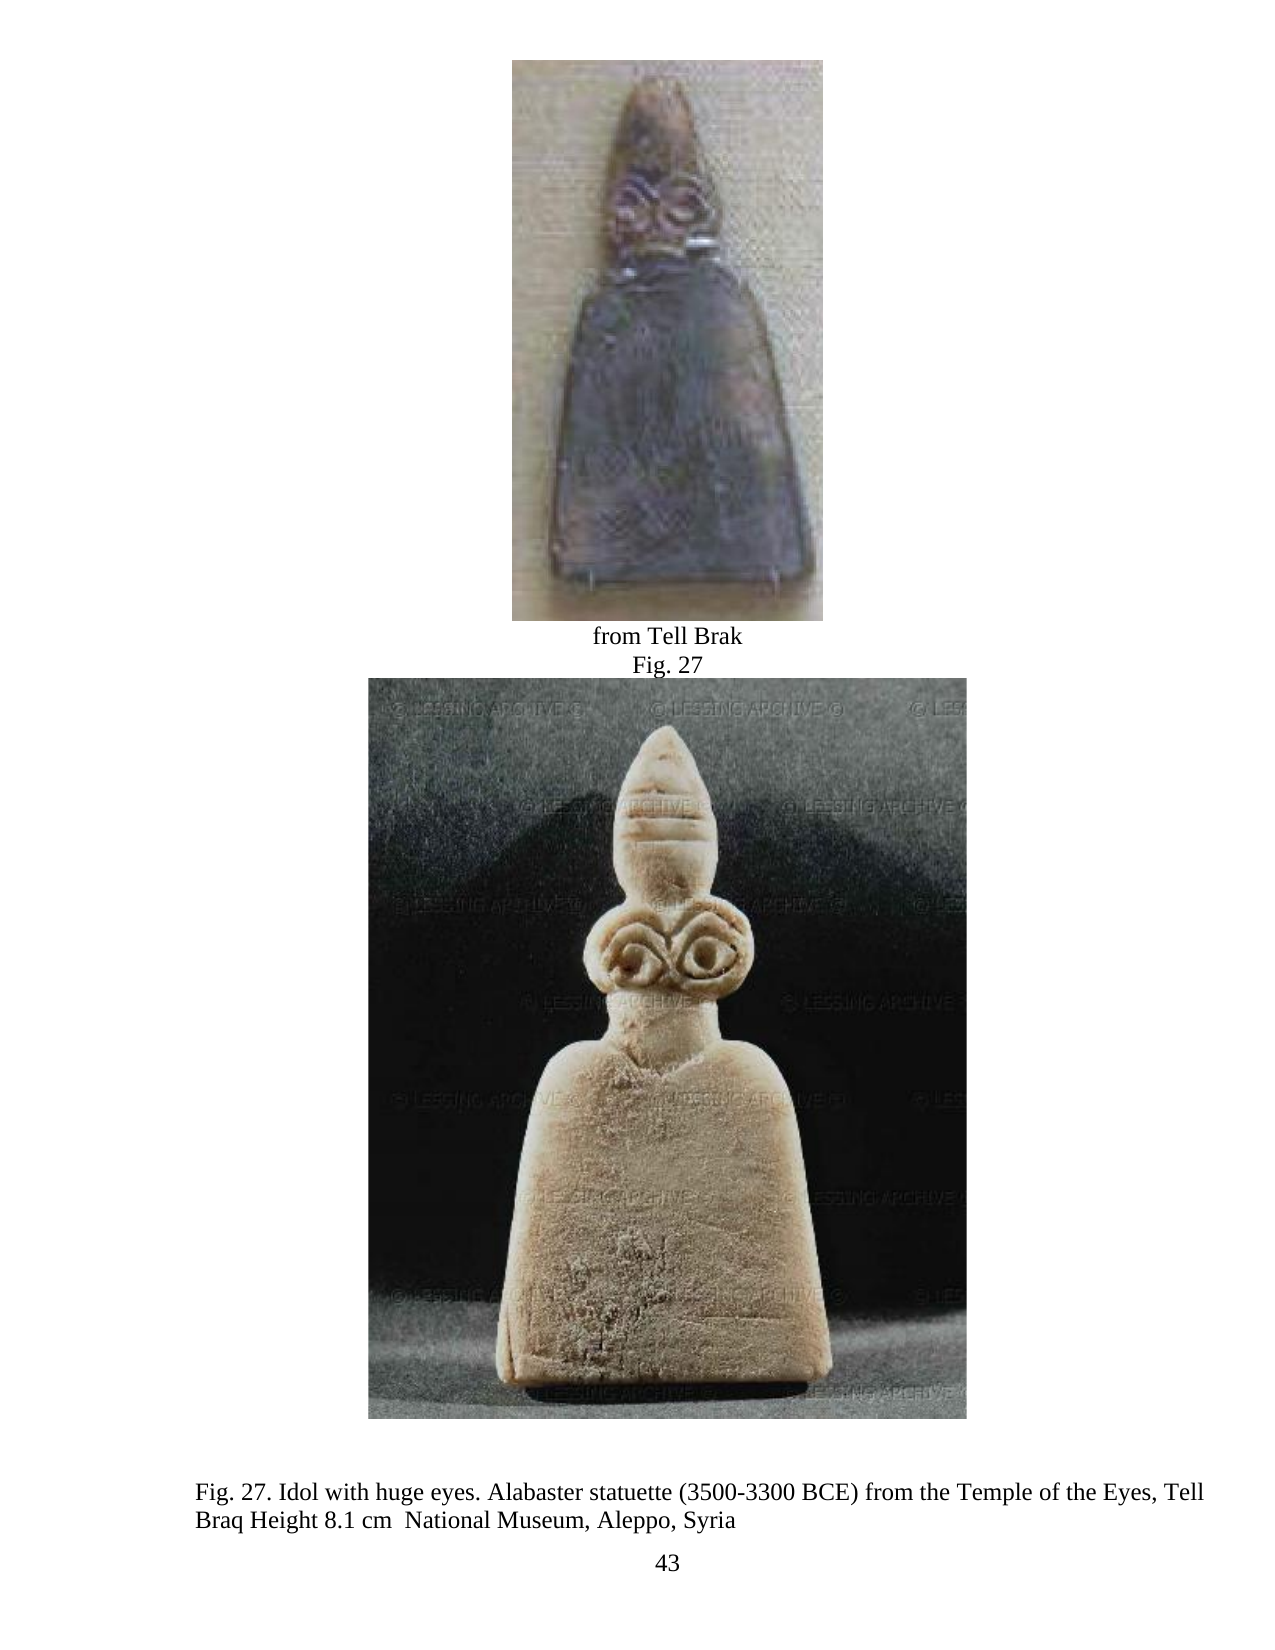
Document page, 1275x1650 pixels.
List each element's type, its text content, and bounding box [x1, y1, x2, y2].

text from Tell Brak [120, 621, 1215, 650]
picture [368, 678, 967, 1419]
picture [512, 60, 823, 621]
text Fig. 27 [120, 650, 1215, 678]
text Fig. 27. Idol with huge eyes. Alabaster statuette (3500-3300 BCE) from the Temple of the Eyes, Tell Braq Height 8.1 cm National Museum, Aleppo, Syria [195, 1477, 1215, 1534]
